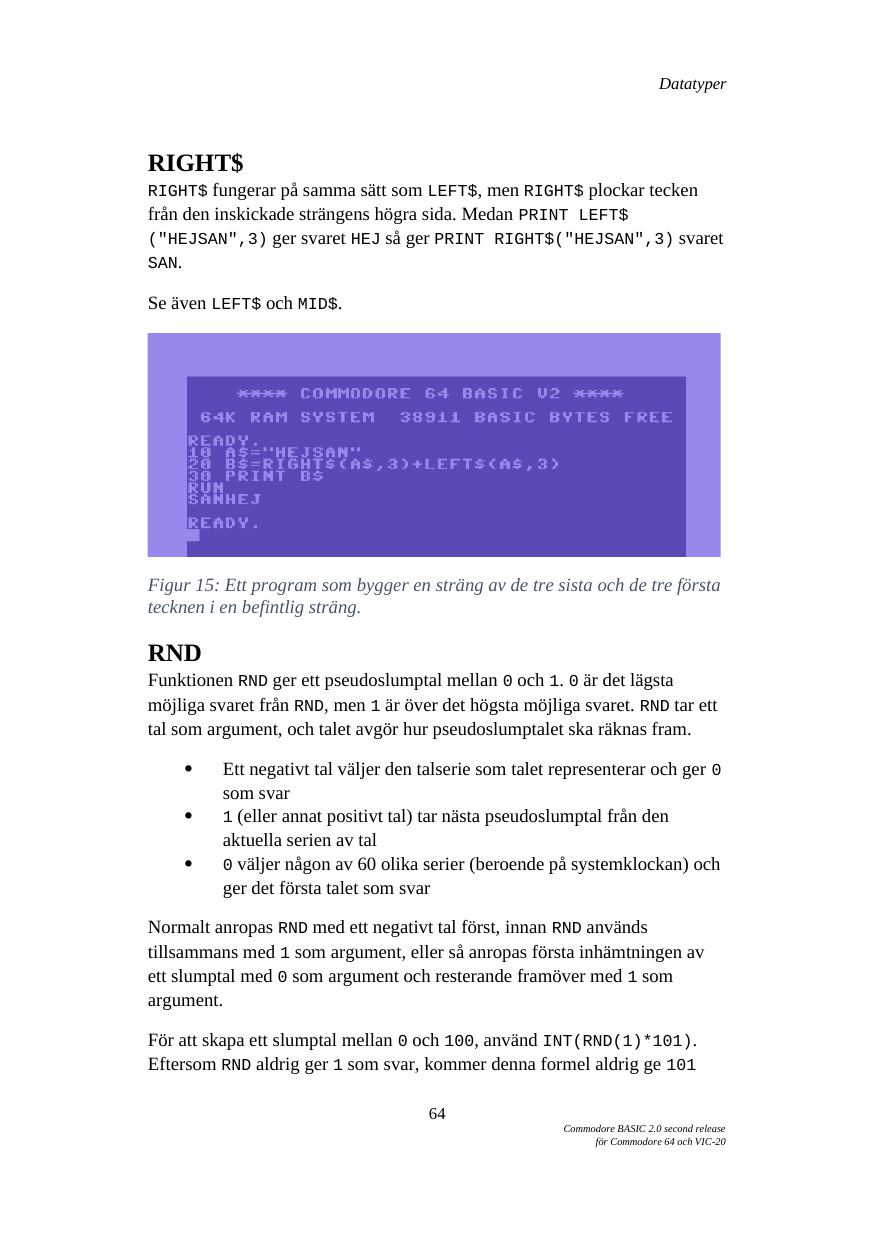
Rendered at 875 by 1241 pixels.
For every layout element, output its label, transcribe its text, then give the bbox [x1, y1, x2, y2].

text Funktionen RND ger ett pseudoslumptal mellan 0 och 1. 0 är det lägsta möjliga svaret från RND, men 1 är över det högsta möjliga svaret. RND tar ett tal som argument, och talet avgör hur pseudoslumptalet ska räknas fram. [148, 669, 726, 739]
text Normalt anropas RND med ett negativt tal först, innan RND används tillsammans med 1 som argument, eller så anropas första inhämtningen av ett slumptal med 0 som argument och resterande framöver med 1 som argument. [148, 916, 726, 1011]
subtitle RIGHT$ [148, 148, 726, 176]
list 0 väljer någon av 60 olika serier (beroende på systemklockan) och ger det första talet som svar [185, 852, 726, 898]
list 1 (eller annat positivt tal) tar nästa pseudoslumptal från den aktuella serien av tal [185, 805, 726, 851]
text Se även LEFT$ och MID$. [148, 292, 726, 315]
text Figur 15: Ett program som bygger en sträng av de tre sista och de tre första tecknen i en befintlig sträng. [148, 574, 726, 617]
subtitle RND [148, 638, 726, 667]
picture [147, 333, 721, 557]
list Ett negativt tal väljer den talserie som talet representerar och ger 0 som svar [185, 758, 726, 803]
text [148, 1029, 726, 1076]
text RIGHT$ fungerar på samma sätt som LEFT$, men RIGHT$ plockar tecken från den inskickade strängens högra sida. Medan PRINT LEFT$("HEJSAN",3) ger svaret HEJ så ger PRINT RIGHT$("HEJSAN",3) svaret SAN. [148, 179, 726, 274]
